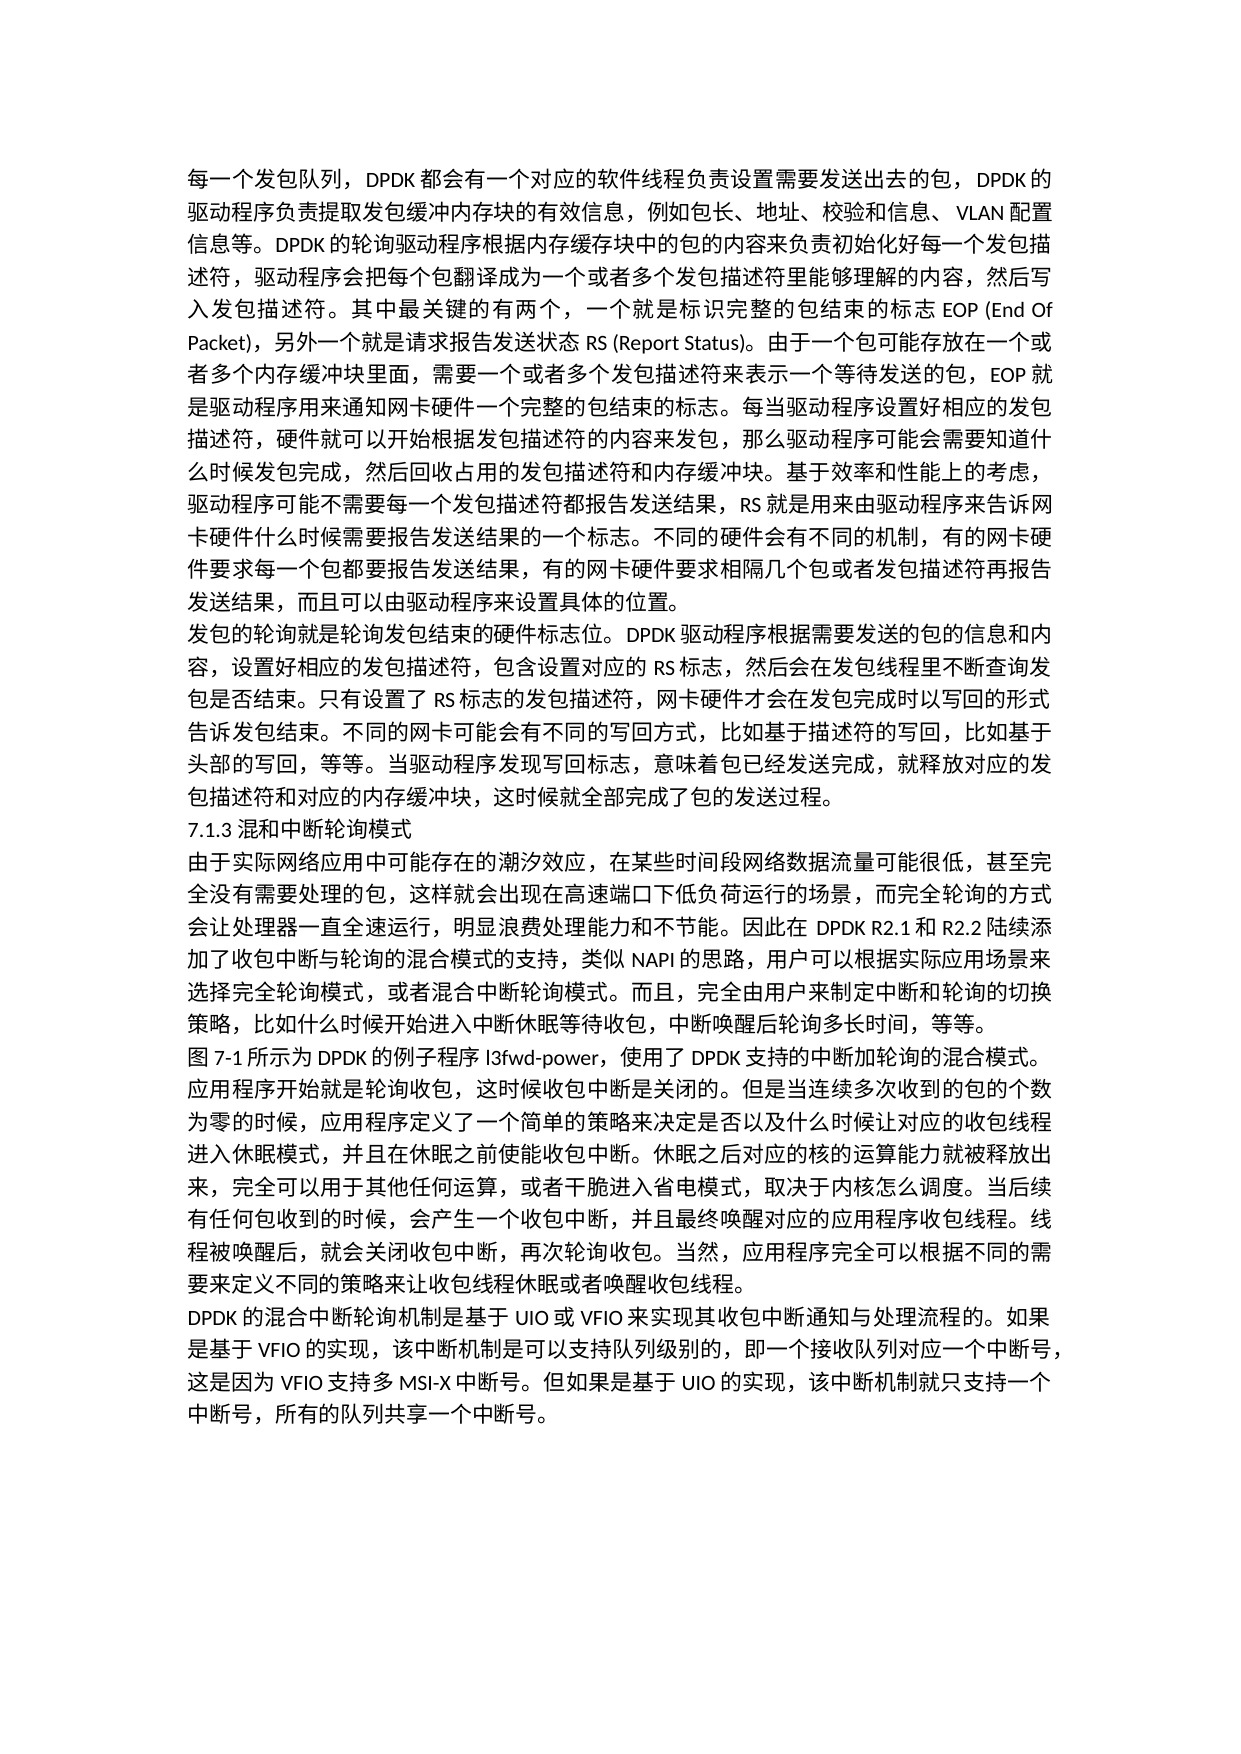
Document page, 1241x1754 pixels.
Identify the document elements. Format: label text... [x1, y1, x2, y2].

text 每一个发包队列，DPDK都会有一个对应的软件线程负责设置需要发送出去的包，DPDK的驱动程序负责提取发包缓冲内存块的有效信息，例如包长、地址、校验和信息、VLAN配置信息等。DPDK的轮询驱动程序根据内存缓存块中的包的内容来负责初始化好每一个发包描述符，驱动程序会把每个包翻译成为一个或者多个发包描述符里能够理解的内容，然后写入发包描述符。其中最关键的有两个，一个就是标识完整的包结束的标志EOP (End Of Packet)，另外一个就是请求报告发送状态RS (Report Status)。由于一个包可能存放在一个或者多个内存缓冲块里面，需要一个或者多个发包描述符来表示一个等待发送的包，EOP就是驱动程序用来通知网卡硬件一个完整的包结束的标志。每当驱动程序设置好相应的发包描述符，硬件就可以开始根据发包描述符的内容来发包，那么驱动程序可能会需要知道什么时候发包完成，然后回收占用的发包描述符和内存缓冲块。基于效率和性能上的考虑，驱动程序可能不需要每一个发包描述符都报告发送结果，RS就是用来由驱动程序来告诉网卡硬件什么时候需要报告发送结果的一个标志。不同的硬件会有不同的机制，有的网卡硬件要求每一个包都要报告发送结果，有的网卡硬件要求相隔几个包或者发包描述符再报告发送结果，而且可以由驱动程序来设置具体的位置。 [187, 162, 1053, 617]
text 图7-1所示为DPDK的例子程序l3fwd-power，使用了DPDK支持的中断加轮询的混合模式。应用程序开始就是轮询收包，这时候收包中断是关闭的。但是当连续多次收到的包的个数为零的时候，应用程序定义了一个简单的策略来决定是否以及什么时候让对应的收包线程进入休眠模式，并且在休眠之前使能收包中断。休眠之后对应的核的运算能力就被释放出来，完全可以用于其他任何运算，或者干脆进入省电模式，取决于内核怎么调度。当后续有任何包收到的时候，会产生一个收包中断，并且最终唤醒对应的应用程序收包线程。线程被唤醒后，就会关闭收包中断，再次轮询收包。当然，应用程序完全可以根据不同的需要来定义不同的策略来让收包线程休眠或者唤醒收包线程。 [187, 1039, 1053, 1299]
text 发包的轮询就是轮询发包结束的硬件标志位。DPDK驱动程序根据需要发送的包的信息和内容，设置好相应的发包描述符，包含设置对应的RS标志，然后会在发包线程里不断查询发包是否结束。只有设置了RS标志的发包描述符，网卡硬件才会在发包完成时以写回的形式告诉发包结束。不同的网卡可能会有不同的写回方式，比如基于描述符的写回，比如基于头部的写回，等等。当驱动程序发现写回标志，意味着包已经发送完成，就释放对应的发包描述符和对应的内存缓冲块，这时候就全部完成了包的发送过程。 [187, 617, 1053, 812]
text 7.1.3 混和中断轮询模式 [187, 812, 1053, 844]
text DPDK的混合中断轮询机制是基于UIO或VFIO来实现其收包中断通知与处理流程的。如果是基于VFIO的实现，该中断机制是可以支持队列级别的，即一个接收队列对应一个中断号，这是因为VFIO支持多MSI-X中断号。但如果是基于UIO的实现，该中断机制就只支持一个中断号，所有的队列共享一个中断号。 [187, 1299, 1053, 1429]
text 由于实际网络应用中可能存在的潮汐效应，在某些时间段网络数据流量可能很低，甚至完全没有需要处理的包，这样就会出现在高速端口下低负荷运行的场景，而完全轮询的方式会让处理器一直全速运行，明显浪费处理能力和不节能。因此在DPDK R2.1和R2.2陆续添加了收包中断与轮询的混合模式的支持，类似NAPI的思路，用户可以根据实际应用场景来选择完全轮询模式，或者混合中断轮询模式。而且，完全由用户来制定中断和轮询的切换策略，比如什么时候开始进入中断休眠等待收包，中断唤醒后轮询多长时间，等等。 [187, 844, 1053, 1039]
